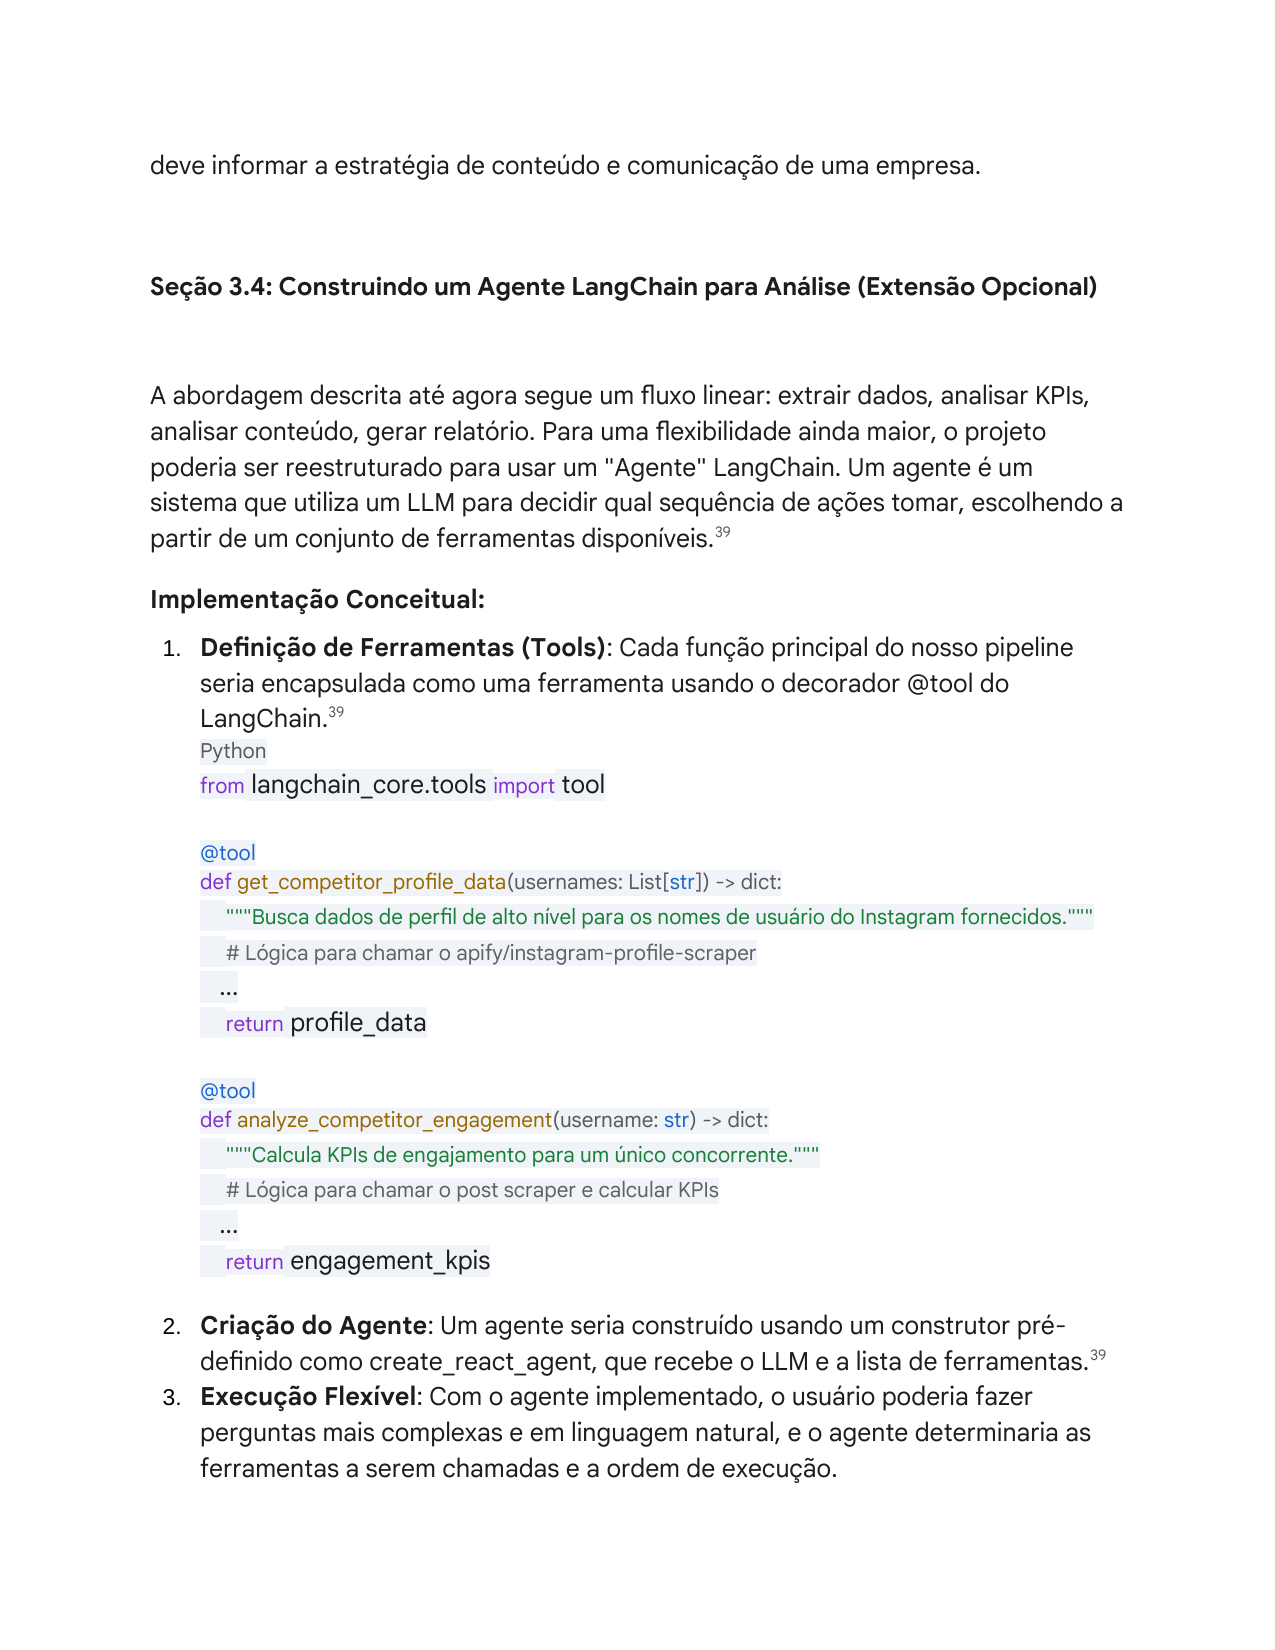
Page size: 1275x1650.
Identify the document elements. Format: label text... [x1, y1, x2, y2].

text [150, 150, 1125, 181]
text A abordagem descrita até agora segue um fluxo linear: extrair dados, analisar KPIs, analisar conteúdo, gerar relatório. Para uma flexibilidade ainda maior, o projeto poderia ser reestruturado para usar um "Agente" LangChain. Um agente é um sistema que utiliza um LLM para decidir qual sequência de ações tomar, escolhendo a partir de um conjunto de ferramentas disponíveis.39 [150, 380, 1125, 555]
subtitle Seção 3.4: Construindo um Agente LangChain para Análise (Extensão Opcional) [150, 271, 1125, 303]
list Criação do Agente: Um agente seria construído usando um construtor pré-definido como create_react_agent, que recebe o LLM e a lista de ferramentas.39 [162, 1310, 1125, 1377]
text Implementação Conceitual: [150, 584, 1125, 615]
list Execução Flexível: Com o agente implementado, o usuário poderia fazer perguntas mais complexas e em linguagem natural, e o agente determinaria as ferramentas a serem chamadas e a ordem de execução. [162, 1382, 1125, 1484]
list Definição de Ferramentas (Tools): Cada função principal do nosso pipeline seria encapsulada como uma ferramenta usando o decorador @tool do LangChain.39 Python from langchain_core.tools import tool @tool def get_competitor_profile_data(usernames: List[str]) -> dict: """Busca dados de perfil de alto nível para os nomes de usuário do Instagram fornecidos.""" # Lógica para chamar o apify/instagram-profile-scraper ... return profile_data @tool def analyze_competitor_engagement(username: str) -> dict: """Calcula KPIs de engajamento para um único concorrente.""" # Lógica para chamar o post scraper e calcular KPIs ... return engagement_kpis [162, 632, 1125, 1307]
